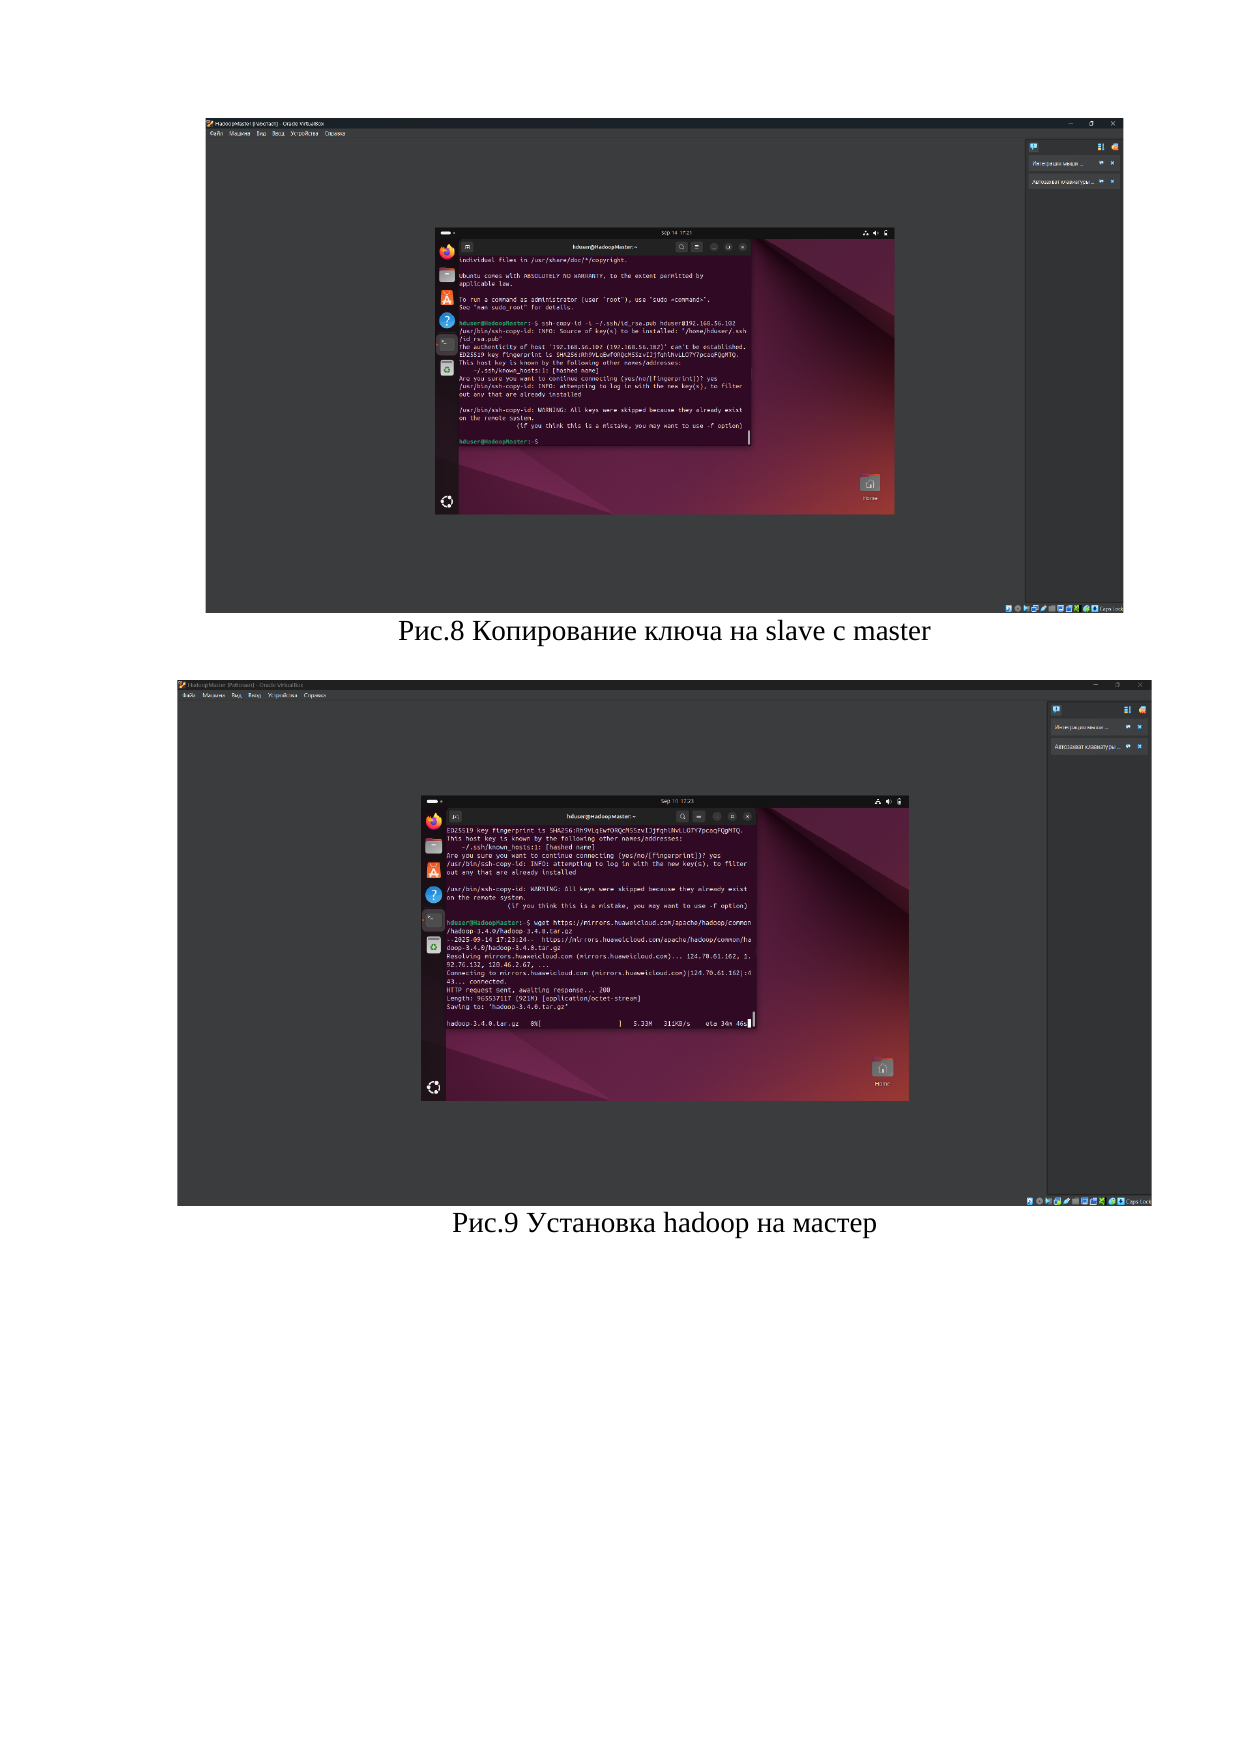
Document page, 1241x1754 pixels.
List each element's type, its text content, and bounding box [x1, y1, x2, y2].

text Рис.8 Копирование ключа на slave с master [177, 613, 1152, 646]
picture [177, 680, 1152, 1206]
picture [205, 118, 1124, 613]
text Рис.9 Установка hadoop на мастер [177, 1206, 1152, 1239]
